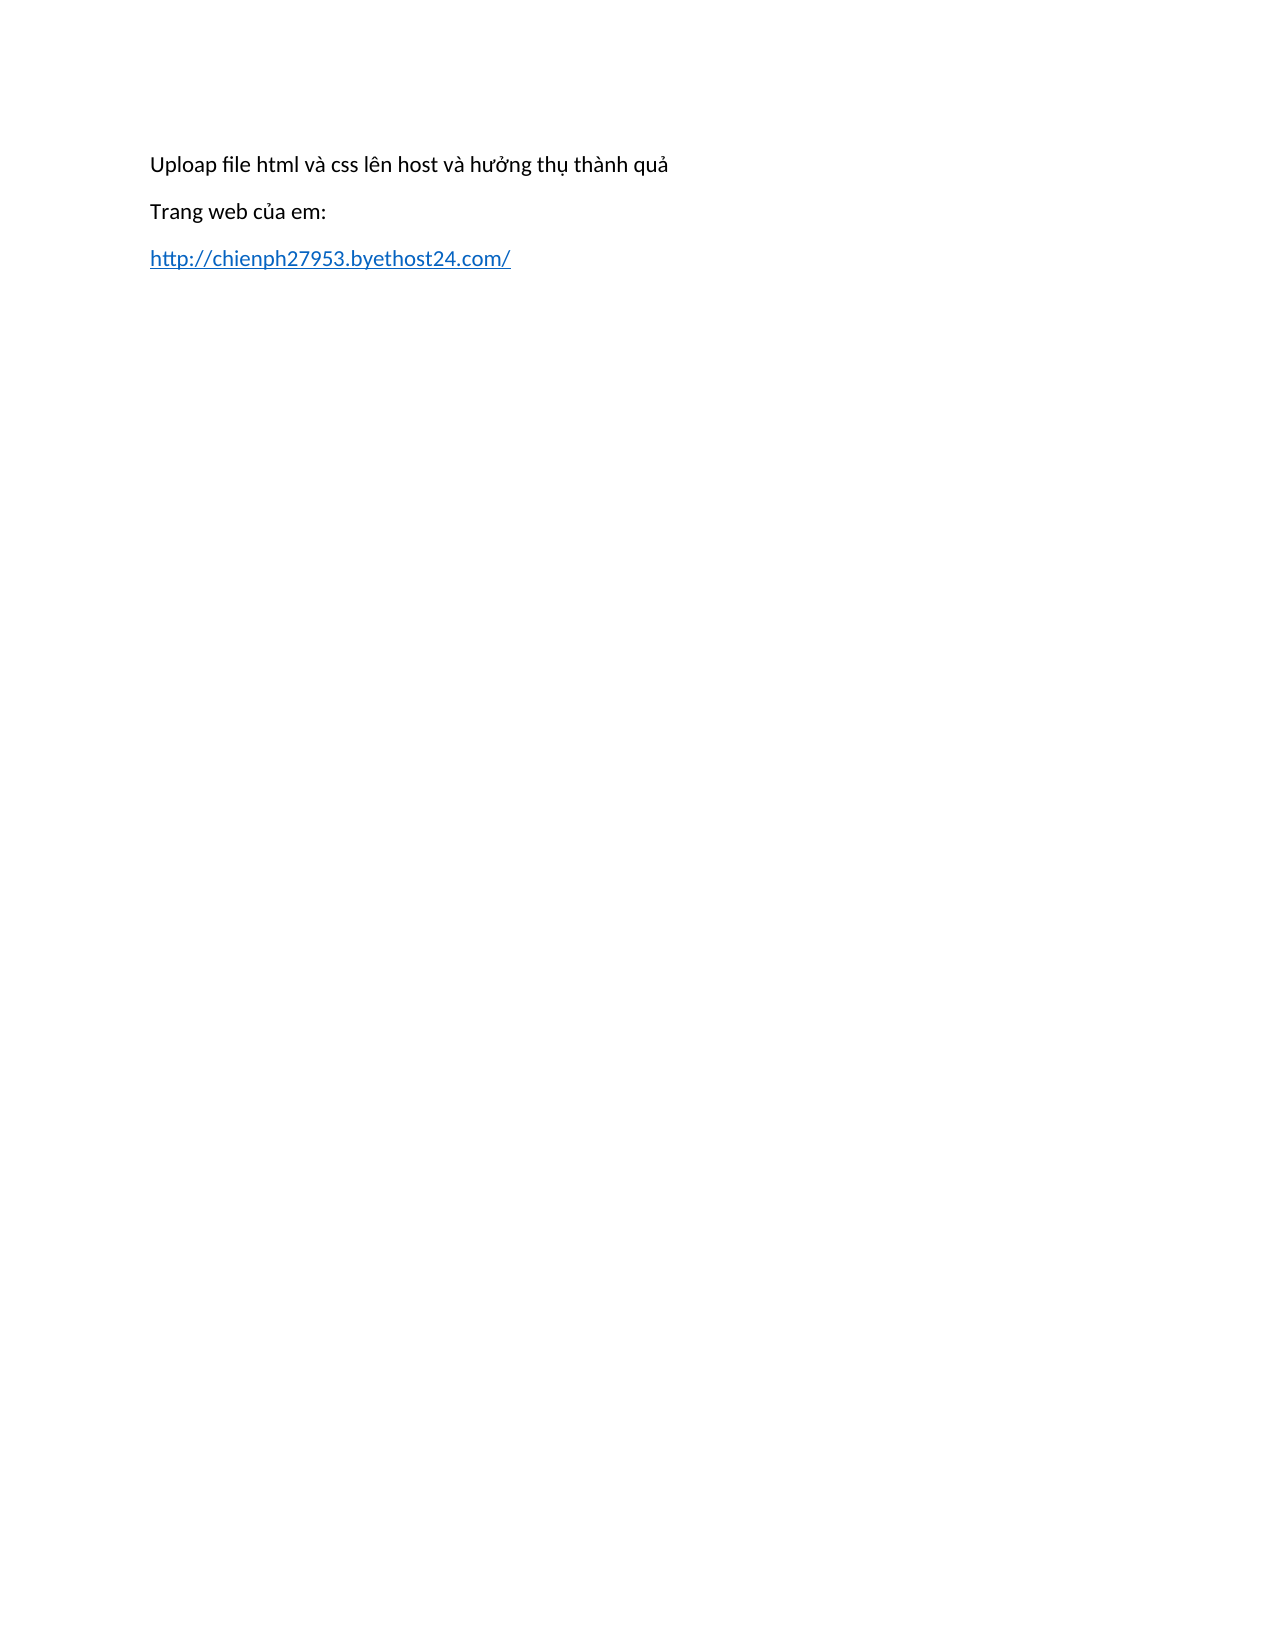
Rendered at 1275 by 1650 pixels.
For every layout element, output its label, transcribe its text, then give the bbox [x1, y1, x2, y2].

text http://chienph27953.byethost24.com/ [150, 244, 1125, 272]
text Trang web của em: [150, 197, 1125, 225]
text Uploap file html và css lên host và hưởng thụ thành quả [150, 150, 1125, 178]
